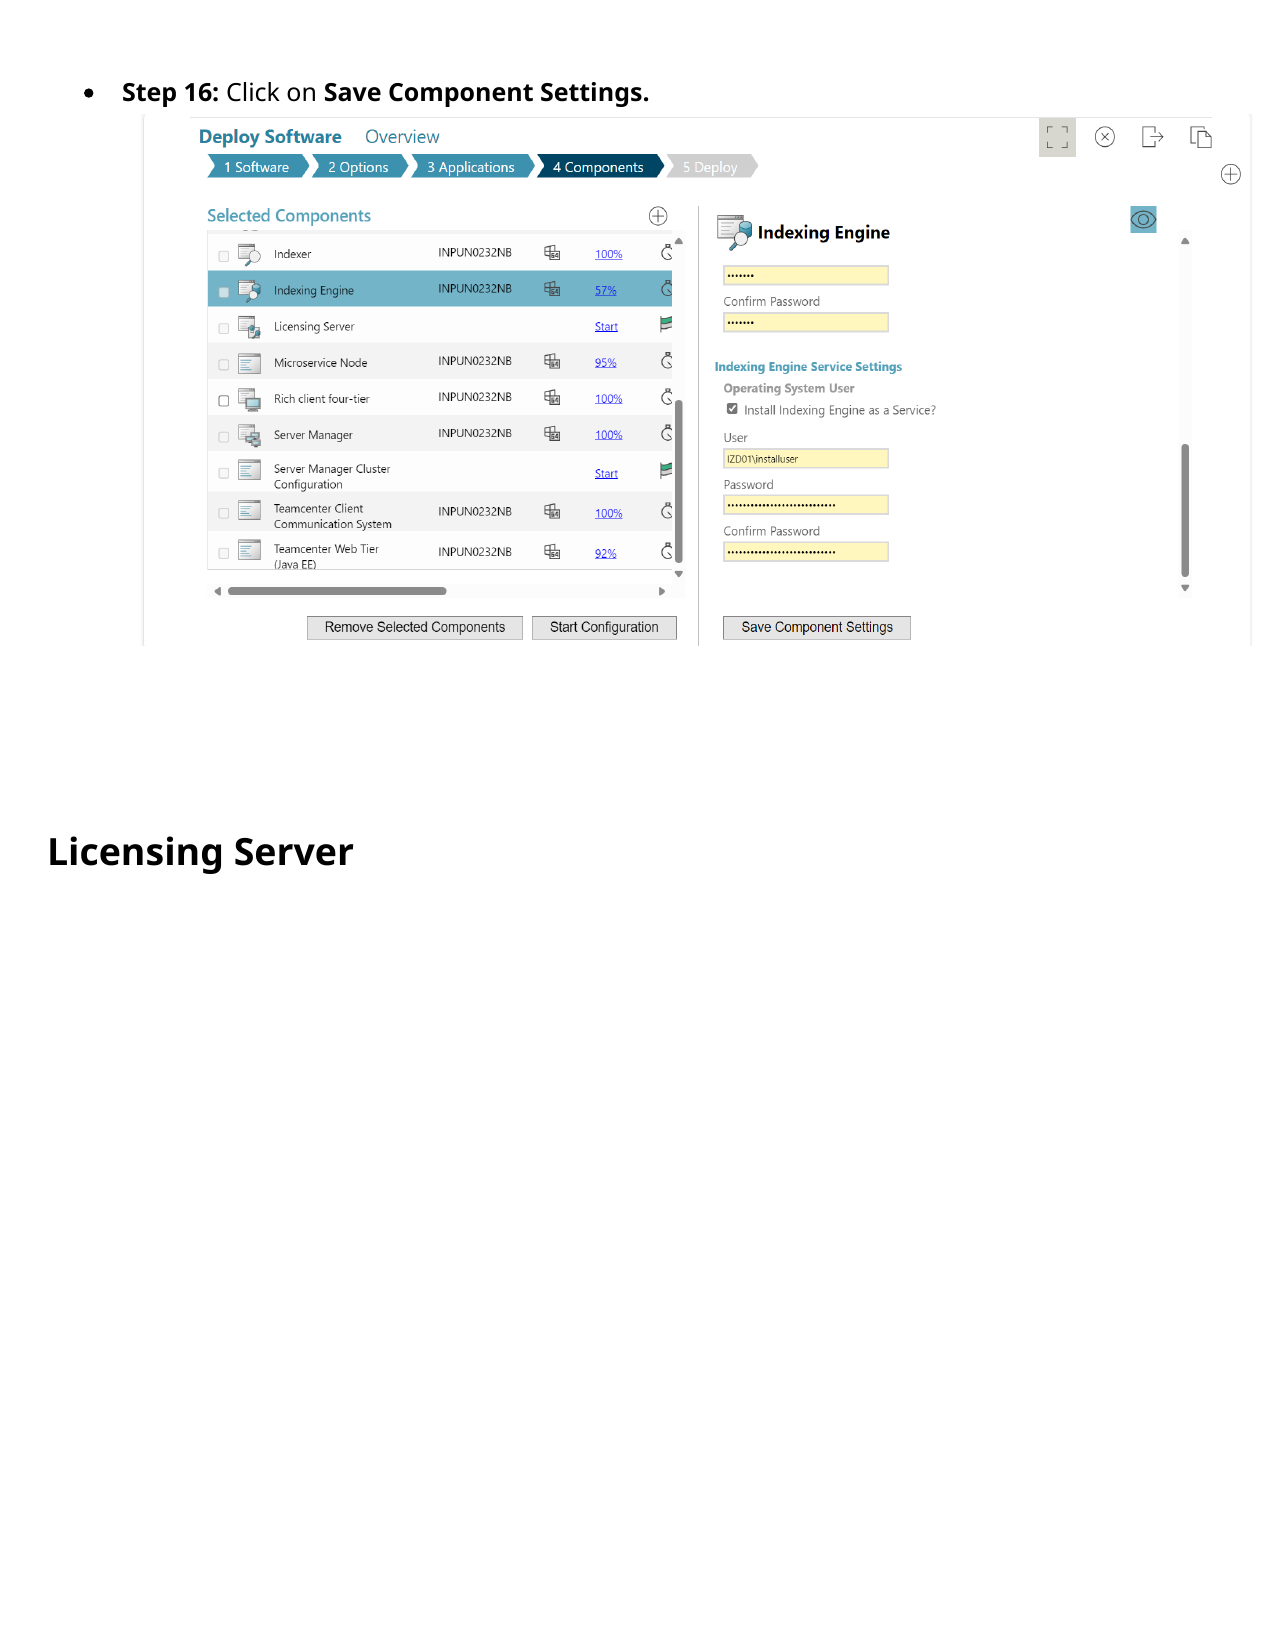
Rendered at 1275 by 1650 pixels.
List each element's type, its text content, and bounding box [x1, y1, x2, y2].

text Licensing Server [47, 826, 1237, 877]
list Step 16: Click on Save Component Settings. [84, 75, 1237, 804]
